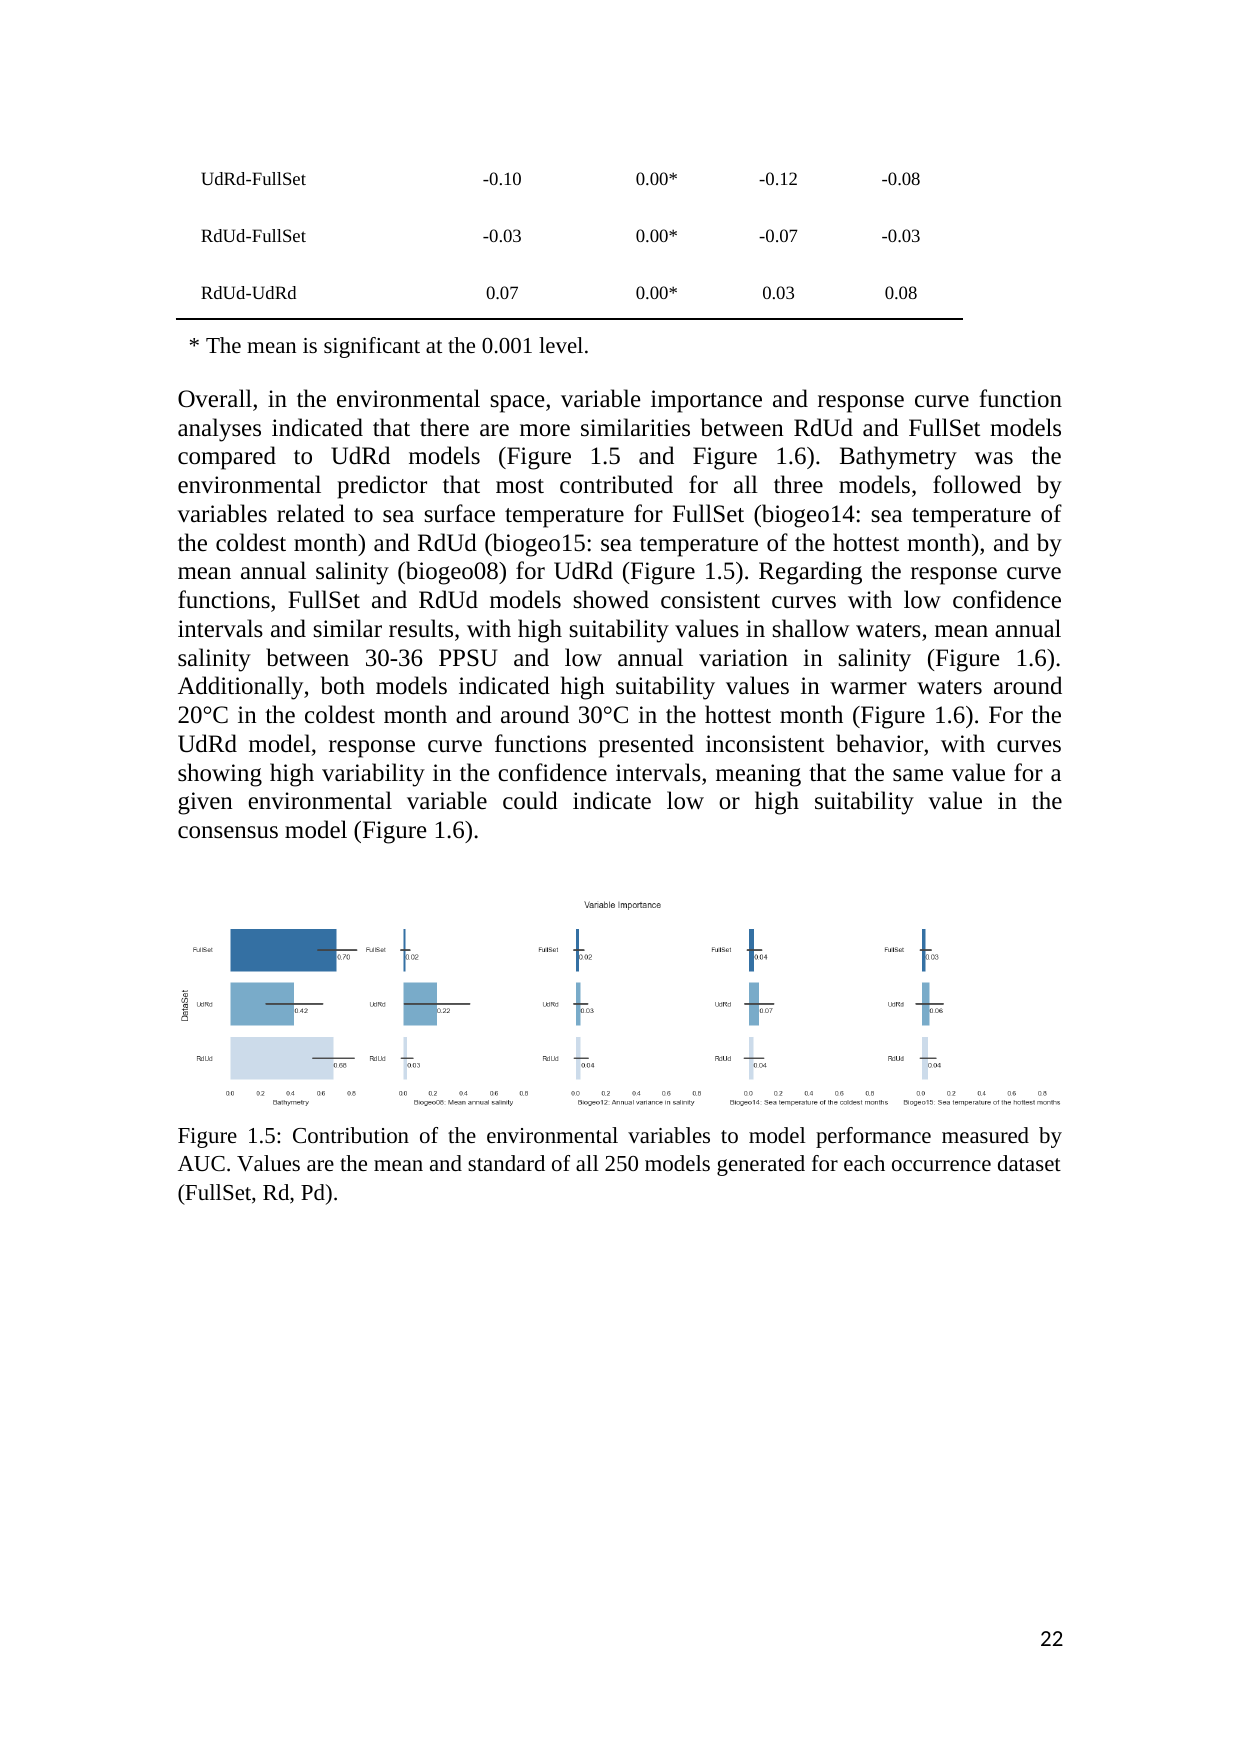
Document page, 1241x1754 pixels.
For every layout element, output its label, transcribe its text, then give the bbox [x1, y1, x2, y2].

table_cell -0.03 [839, 205, 963, 261]
table_cell 0.07 [409, 261, 595, 318]
table_cell 0.00* [595, 205, 718, 261]
table_cell 0.00* [595, 261, 718, 318]
text Overall, in the environmental space, variable importance and response curve function analyses indicated that there are more similarities between RdUd and FullSet models compared to UdRd models (Figure 1.5 and Figure 1.6). Bathymetry was the environmental predictor that most contributed for all three models, followed by variables related to sea surface temperature for FullSet (biogeo14: sea temperature of the coldest month) and RdUd (biogeo15: sea temperature of the hottest month), and by mean annual salinity (biogeo08) for UdRd (Figure 1.5). Regarding the response curve functions, FullSet and RdUd models showed consistent curves with low confidence intervals and similar results, with high suitability values in shallow waters, mean annual salinity between 30-36 PPSU and low annual variation in salinity (Figure 1.6). Additionally, both models indicated high suitability values in warmer waters around 20°C in the coldest month and around 30°C in the hottest month (Figure 1.6). For the UdRd model, response curve functions presented inconsistent behavior, with curves showing high variability in the confidence intervals, meaning that the same value for a given environmental variable could indicate low or high suitability value in the consensus model (Figure 1.6). [177, 384, 1063, 844]
table_cell 0.03 [719, 261, 838, 318]
table_cell RdUd-UdRd [176, 261, 409, 318]
table_cell 0.00* [595, 148, 718, 204]
table_cell -0.12 [719, 148, 838, 204]
picture [177, 897, 1063, 1109]
text Figure 1.5: Contribution of the environmental variables to model performance measured by AUC. Values are the mean and standard of all 250 models generated for each occurrence dataset (FullSet, Rd, Pd). [177, 1122, 1063, 1205]
table_cell -0.10 [409, 148, 595, 204]
table_cell -0.07 [719, 205, 838, 261]
table_cell -0.03 [409, 205, 595, 261]
table_cell 0.08 [839, 261, 963, 318]
table_cell UdRd-FullSet [176, 148, 409, 204]
table_cell -0.08 [839, 148, 963, 204]
table_cell RdUd-FullSet [176, 205, 409, 261]
text * The mean is significant at the 0.001 level. [177, 333, 1063, 359]
